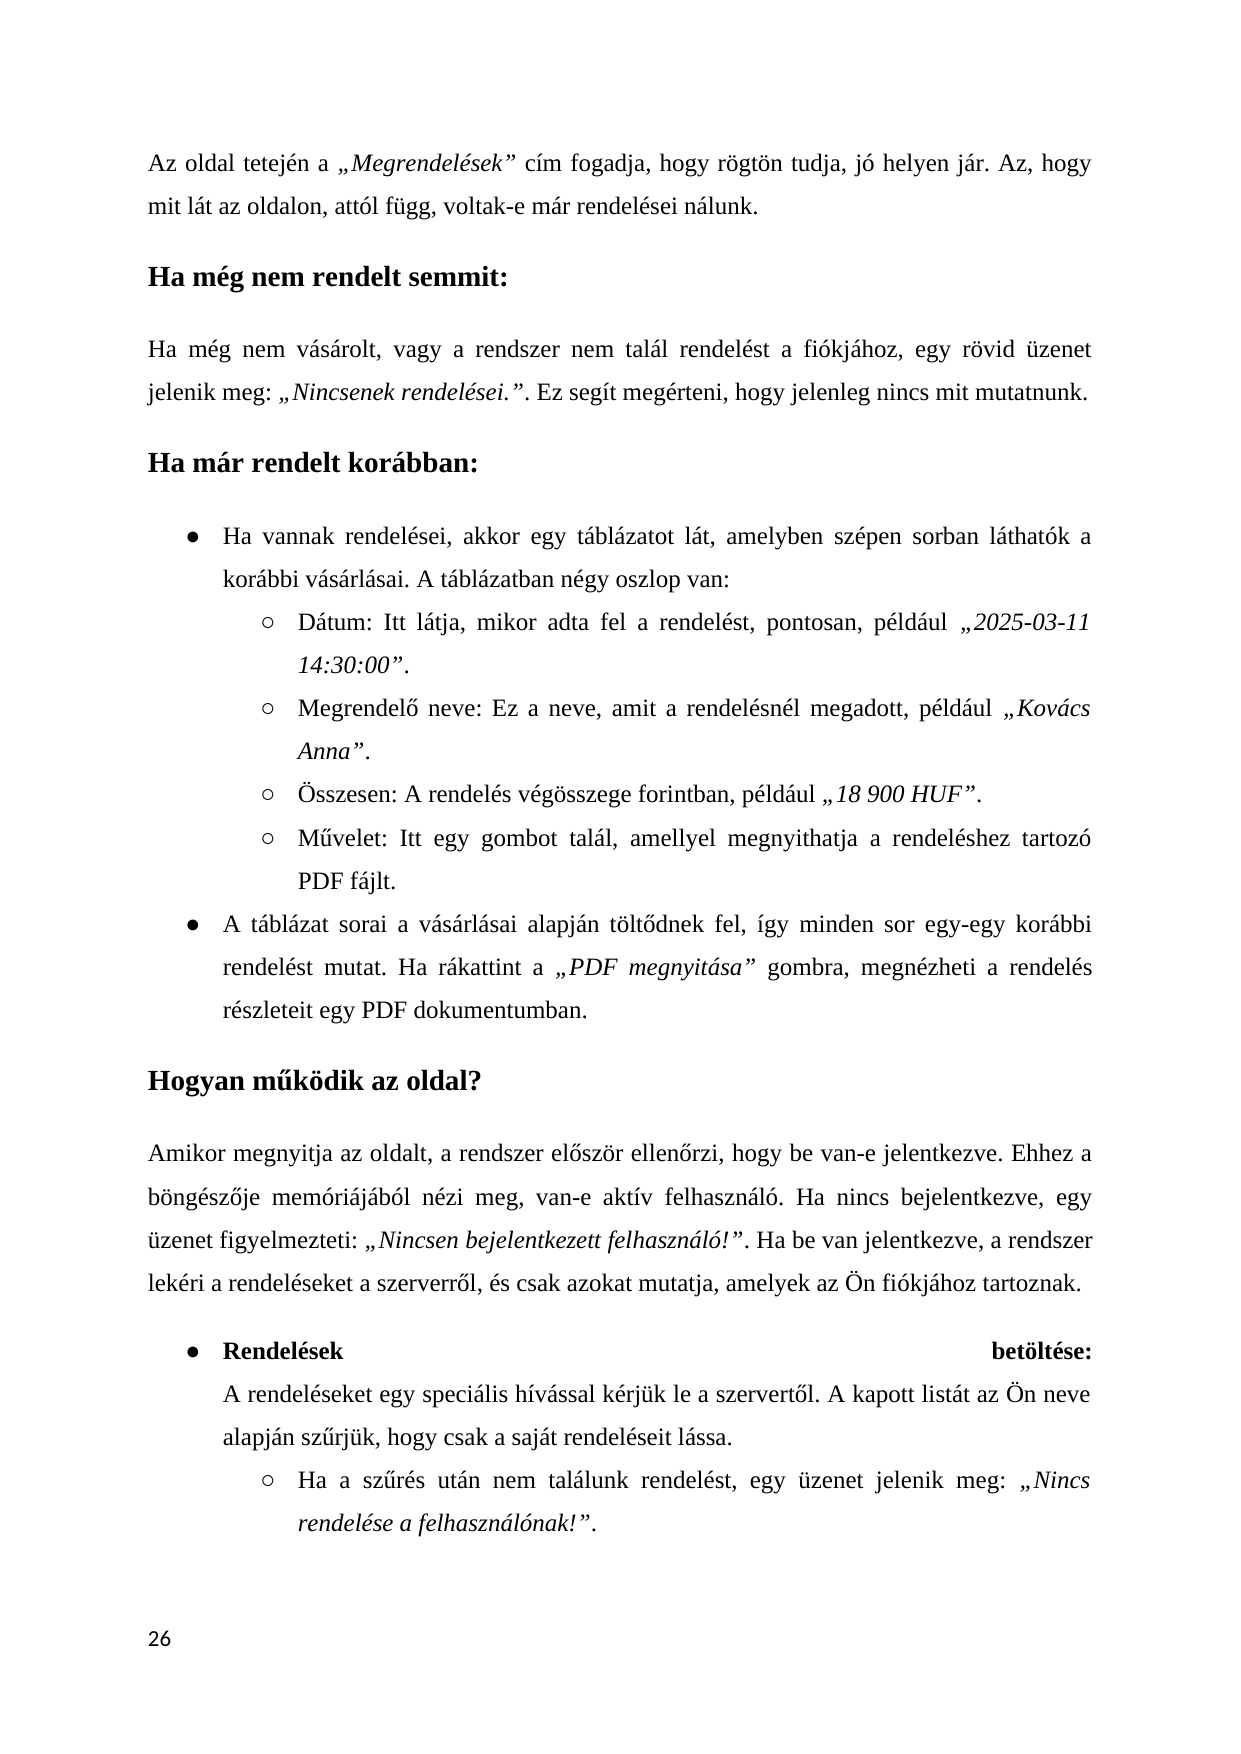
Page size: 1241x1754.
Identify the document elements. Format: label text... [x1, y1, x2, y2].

text Ha még nem rendelt semmit: [148, 259, 1093, 292]
list Megrendelő neve: Ez a neve, amit a rendelésnél megadott, például „Kovács Anna”. [260, 693, 1093, 765]
list Művelet: Itt egy gombot talál, amellyel megnyithatja a rendeléshez tartozó PDF fájlt. [260, 823, 1093, 894]
list Ha vannak rendelései, akkor egy táblázatot lát, amelyben szépen sorban láthatók a korábbi vásárlásai. A táblázatban négy oszlop van: [185, 521, 1093, 593]
list Összesen: A rendelés végösszege forintban, például „18 900 HUF”. [260, 779, 1093, 808]
text Ha már rendelt korábban: [148, 445, 1093, 479]
list Ha a szűrés után nem találunk rendelést, egy üzenet jelenik meg: „Nincs rendelése a felhasználónak!”. [260, 1465, 1093, 1537]
text Hogyan működik az oldal? [148, 1063, 1093, 1097]
list Rendelések betöltése: A rendeléseket egy speciális hívással kérjük le a szervertől. A kapott listát az Ön neve alapján szűrjük, hogy csak a saját rendeléseit lássa. [185, 1336, 1093, 1451]
text Amikor megnyitja az oldalt, a rendszer először ellenőrzi, hogy be van-e jelentkezve. Ehhez a böngészője memóriájából nézi meg, van-e aktív felhasználó. Ha nincs bejelentkezve, egy üzenet figyelmezteti: „Nincsen bejelentkezett felhasználó!”. Ha be van jelentkezve, a rendszer lekéri a rendeléseket a szerverről, és csak azokat mutatja, amelyek az Ön fiókjához tartoznak. [148, 1138, 1093, 1297]
list A táblázat sorai a vásárlásai alapján töltődnek fel, így minden sor egy-egy korábbi rendelést mutat. Ha rákattint a „PDF megnyitása” gombra, megnézheti a rendelés részleteit egy PDF dokumentumban. [185, 909, 1093, 1024]
text Az oldal tetején a „Megrendelések” cím fogadja, hogy rögtön tudja, jó helyen jár. Az, hogy mit lát az oldalon, attól függ, voltak-e már rendelései nálunk. [148, 148, 1093, 219]
list Dátum: Itt látja, mikor adta fel a rendelést, pontosan, például „2025-03-11 14:30:00”. [260, 607, 1093, 679]
text Ha még nem vásárolt, vagy a rendszer nem talál rendelést a fiókjához, egy rövid üzenet jelenik meg: „Nincsenek rendelései.”. Ez segít megérteni, hogy jelenleg nincs mit mutatnunk. [148, 334, 1093, 406]
